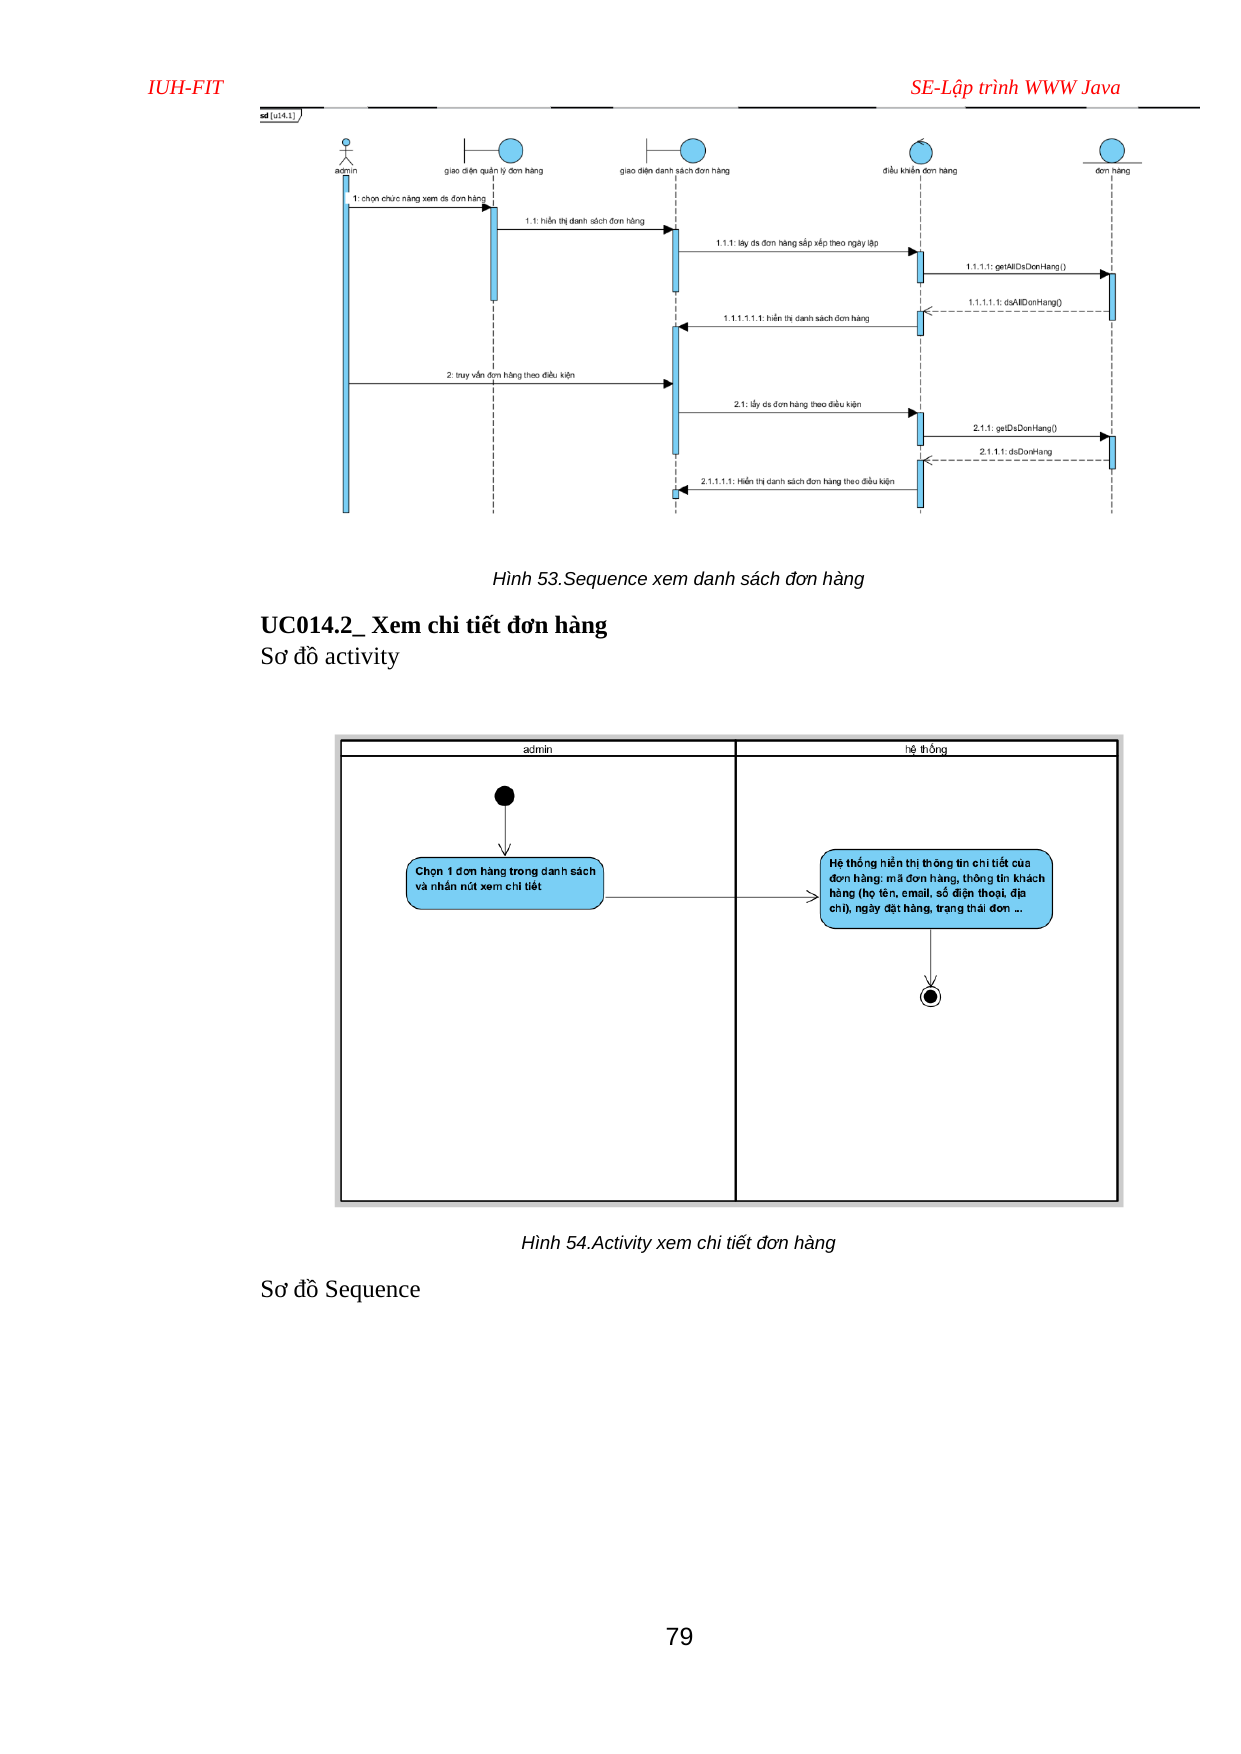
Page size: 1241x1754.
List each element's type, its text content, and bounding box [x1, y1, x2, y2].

text Sơ đồ Sequence [260, 1274, 1152, 1303]
text Hình 54.Activity xem chi tiết đơn hàng [148, 1232, 1152, 1254]
picture [260, 689, 1201, 1214]
text Hình 53.Sequence xem danh sách đơn hàng [148, 568, 1152, 589]
text Sơ đồ activity [260, 641, 1152, 670]
list UC014.2_ Xem chi tiết đơn hàng [260, 610, 1152, 639]
picture [260, 106, 1200, 549]
